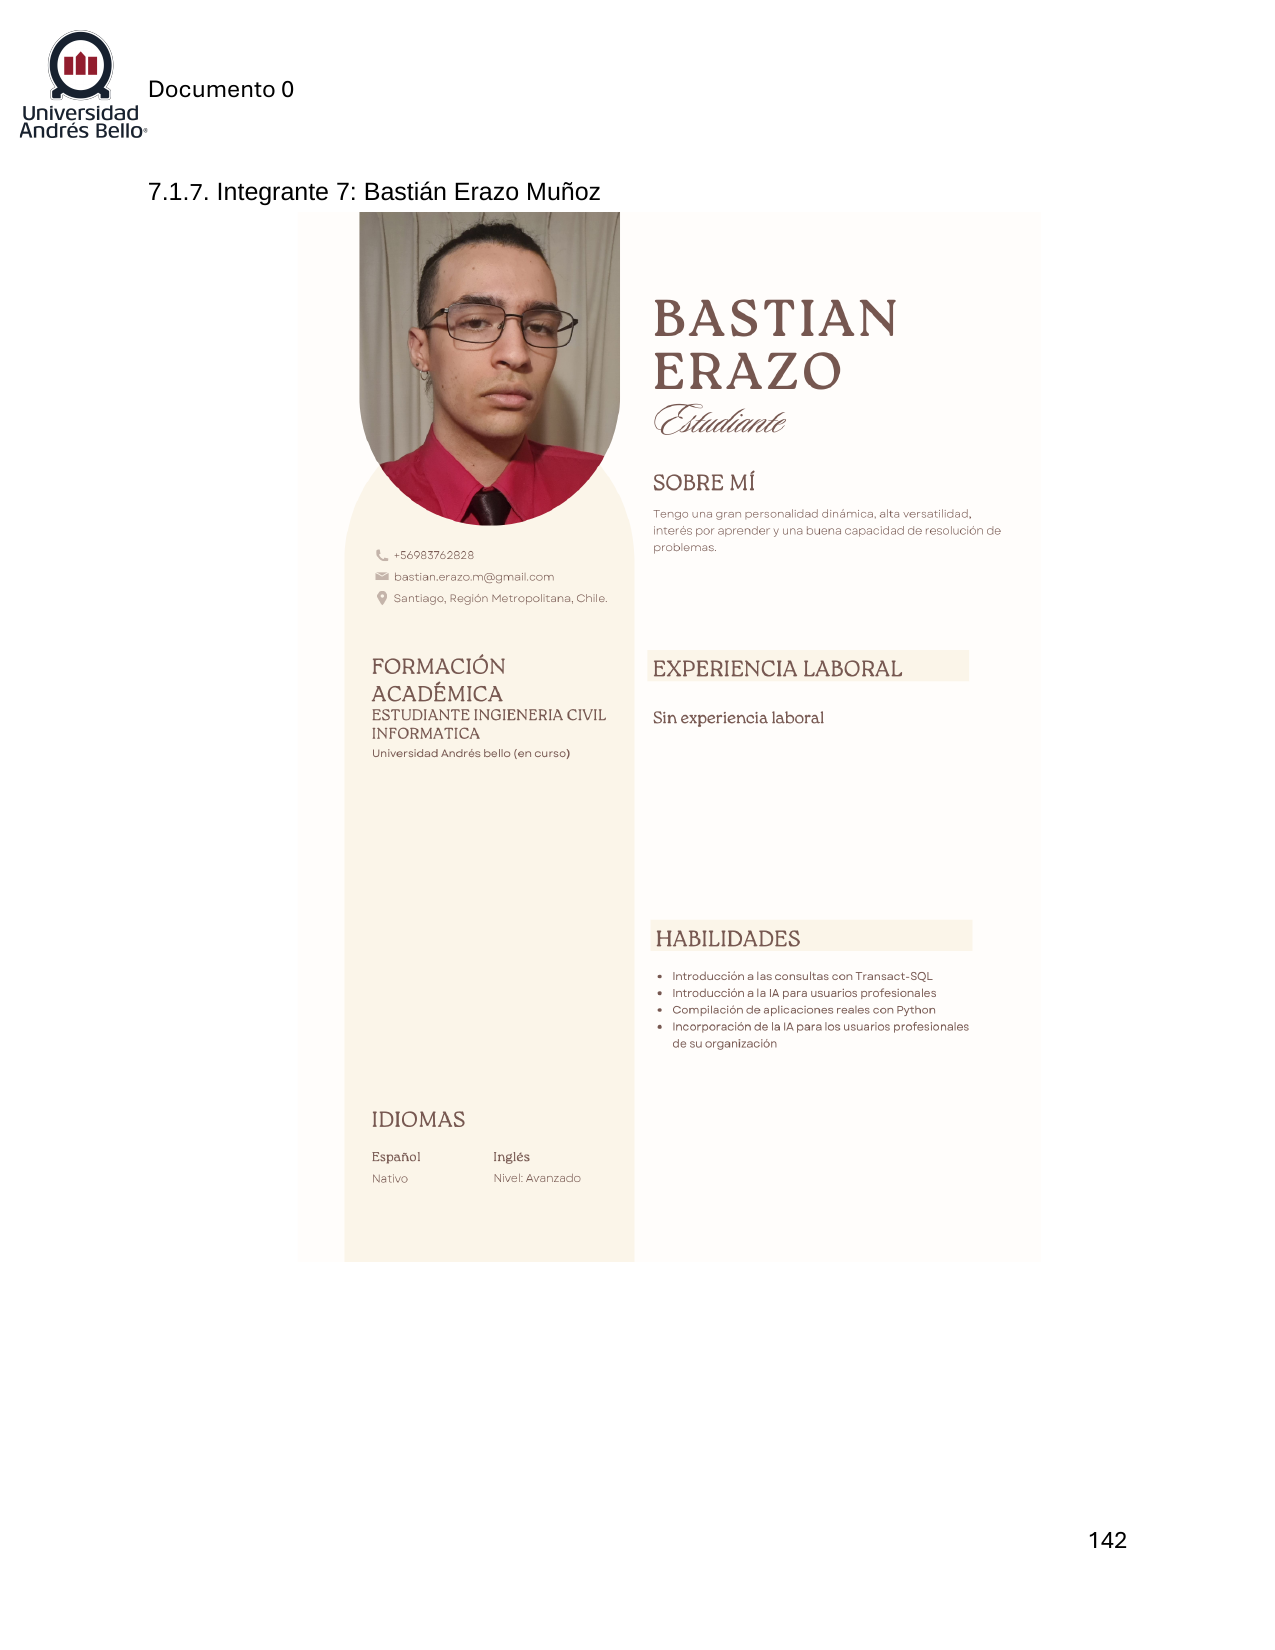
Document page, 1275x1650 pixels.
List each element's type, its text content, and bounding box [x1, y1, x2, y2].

picture [19, 30, 148, 138]
picture [297, 212, 1041, 1262]
